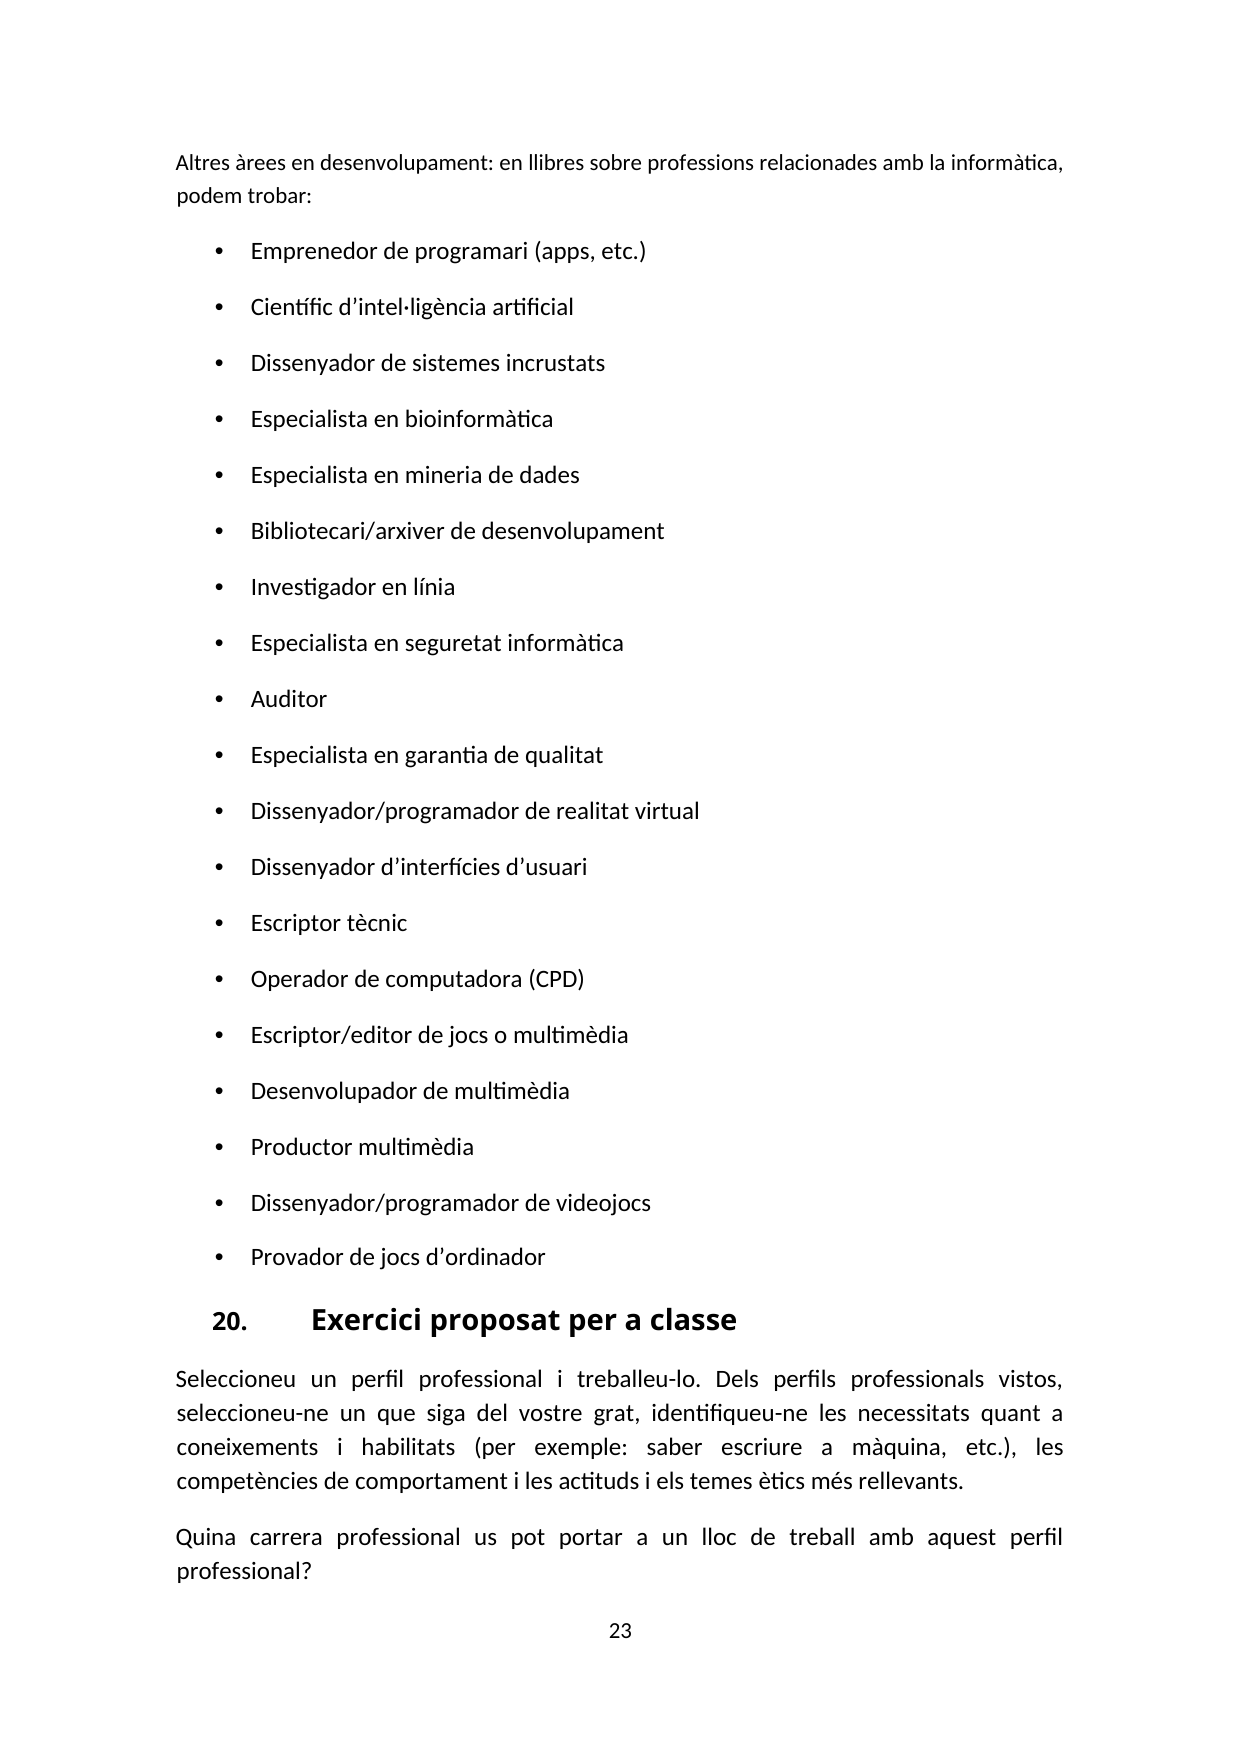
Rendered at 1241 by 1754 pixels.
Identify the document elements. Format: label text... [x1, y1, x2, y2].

subtitle 20. Exercici proposat per a classe [177, 1299, 1064, 1339]
list Dissenyador/programador de realitat virtual [214, 795, 1065, 826]
text Altres àrees en desenvolupament: en llibres sobre professions relacionades amb la informàtica, podem trobar: [175, 148, 1065, 209]
list Bibliotecari/arxiver de desenvolupament [214, 515, 1065, 546]
list Dissenyador d’interfícies d’usuari [214, 851, 1065, 882]
list Auditor [214, 683, 1065, 714]
list Especialista en seguretat informàtica [214, 627, 1065, 658]
list Escriptor tècnic [214, 907, 1065, 938]
list Desenvolupador de multimèdia [214, 1076, 1065, 1106]
list Dissenyador/programador de videojocs [214, 1188, 1065, 1218]
list Productor multimèdia [214, 1132, 1065, 1162]
list Investigador en línia [214, 571, 1065, 602]
list Científic d’intel·ligència artificial [214, 291, 1065, 321]
list Dissenyador de sistemes incrustats [214, 347, 1065, 377]
list Escriptor/editor de jocs o multimèdia [214, 1019, 1065, 1050]
list Provador de jocs d’ordinador [214, 1241, 1065, 1271]
list Emprenedor de programari (apps, etc.) [214, 235, 1065, 265]
list Operador de computadora (CPD) [214, 963, 1065, 994]
text Seleccioneu un perfil professional i treballeu-lo. Dels perfils professionals vistos, seleccioneu-ne un que siga del vostre grat, identifiqueu-ne les necessitats quant a coneixements i habilitats (per exemple: saber escriure a màquina, etc.), les competències de comportament i les actituds i els temes ètics més rellevants. [175, 1364, 1065, 1496]
list Especialista en garantia de qualitat [214, 739, 1065, 770]
list Especialista en mineria de dades [214, 459, 1065, 489]
list Especialista en bioinformàtica [214, 403, 1065, 433]
text Quina carrera professional us pot portar a un lloc de treball amb aquest perfil professional? [175, 1521, 1065, 1586]
